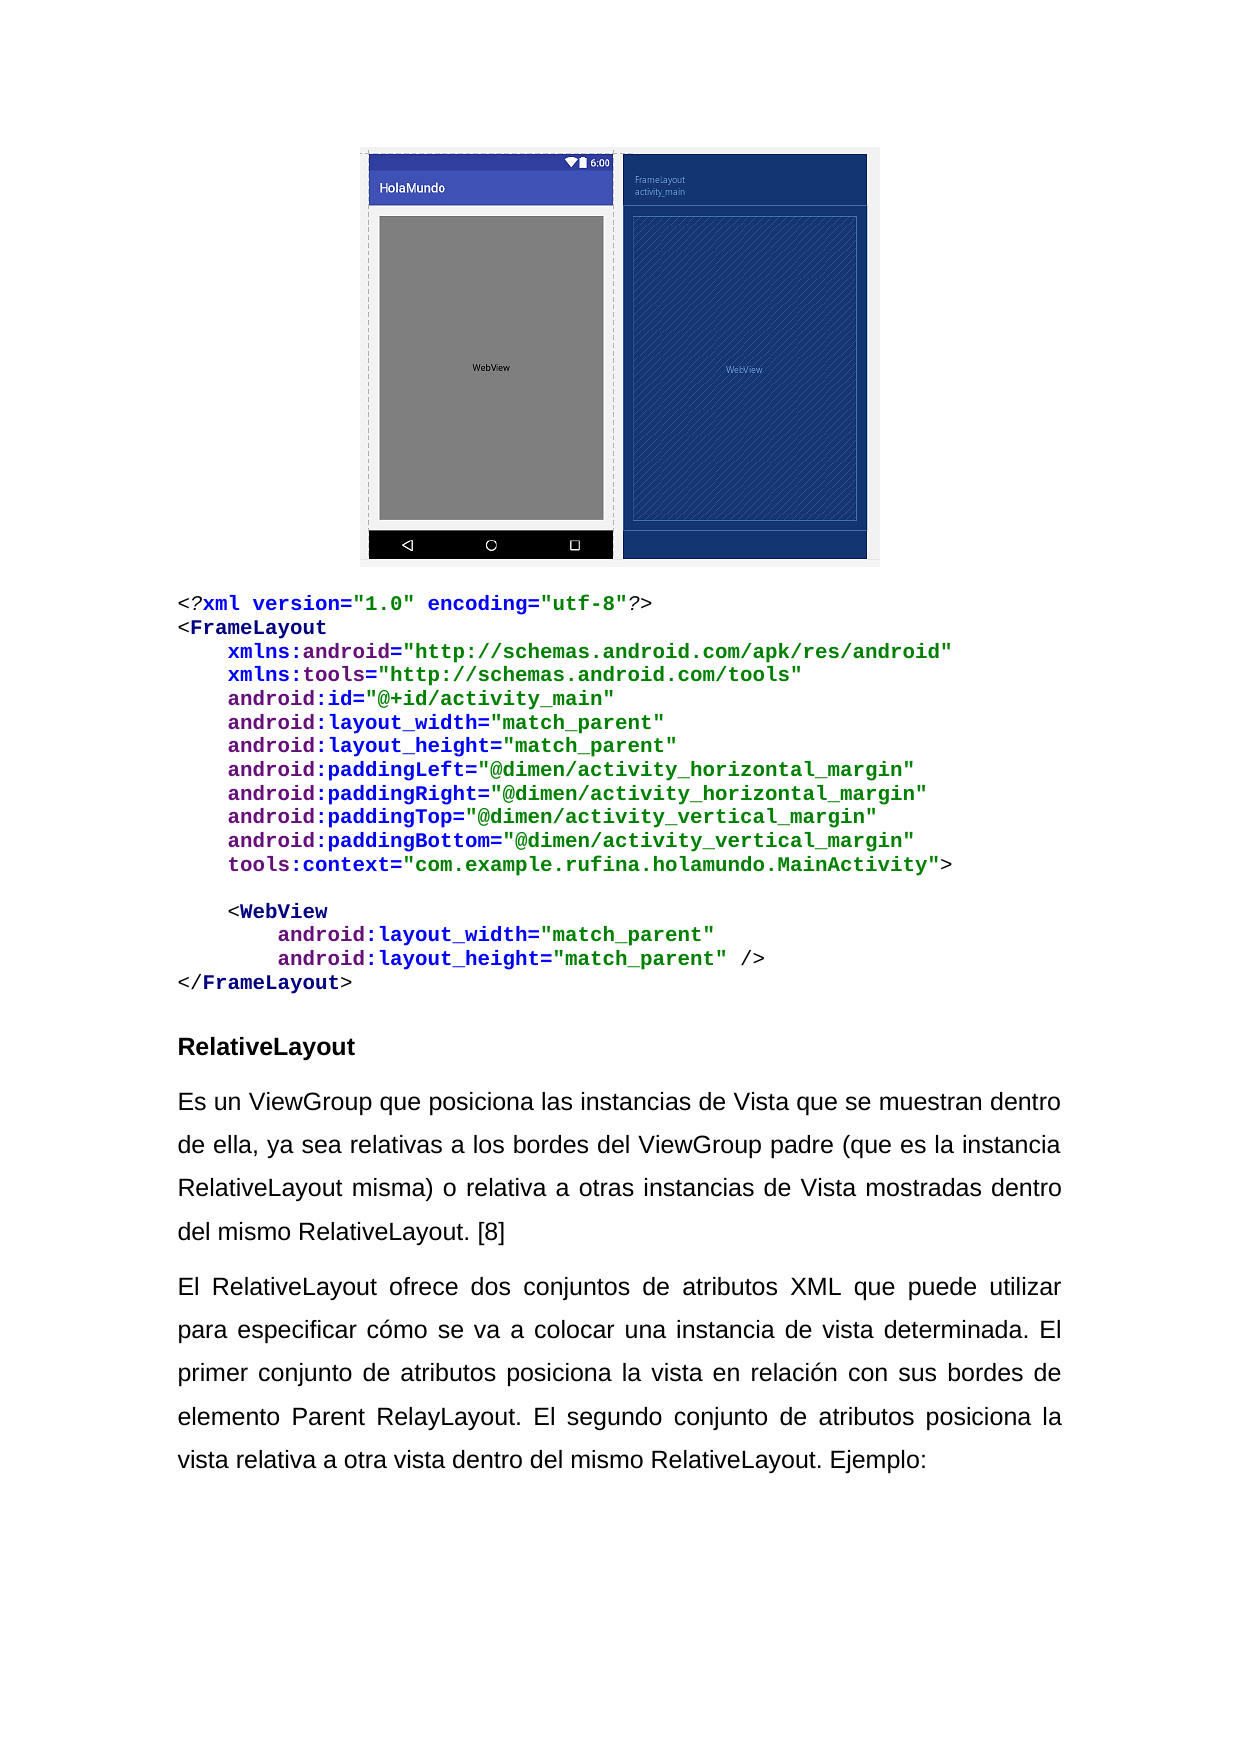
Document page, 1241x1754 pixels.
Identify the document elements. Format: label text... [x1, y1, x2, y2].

text <?xml version="1.0" encoding="utf-8"?> <FrameLayout xmlns:android="http://schemas.android.com/apk/res/android" xmlns:tools="http://schemas.android.com/tools" android:id="@+id/activity_main" android:layout_width="match_parent" android:layout_height="match_parent" android:paddingLeft="@dimen/activity_horizontal_margin" android:paddingRight="@dimen/activity_horizontal_margin" android:paddingTop="@dimen/activity_vertical_margin" android:paddingBottom="@dimen/activity_vertical_margin" tools:context="com.example.rufina.holamundo.MainActivity"> <WebView android:layout_width="match_parent" android:layout_height="match_parent" /> </FrameLayout> [177, 593, 1063, 995]
text RelativeLayout [177, 1032, 1063, 1060]
text Es un ViewGroup que posiciona las instancias de Vista que se muestran dentro de ella, ya sea relativas a los bordes del ViewGroup padre (que es la instancia RelativeLayout misma) o relativa a otras instancias de Vista mostradas dentro del mismo RelativeLayout. [177, 1087, 1063, 1245]
picture [360, 147, 880, 567]
text El RelativeLayout ofrece dos conjuntos de atributos XML que puede utilizar para especificar cómo se va a colocar una instancia de vista determinada. El primer conjunto de atributos posiciona la vista en relación con sus bordes de elemento Parent RelayLayout. El segundo conjunto de atributos posiciona la vista relativa a otra vista dentro del mismo RelativeLayout. Ejemplo: [177, 1272, 1063, 1473]
